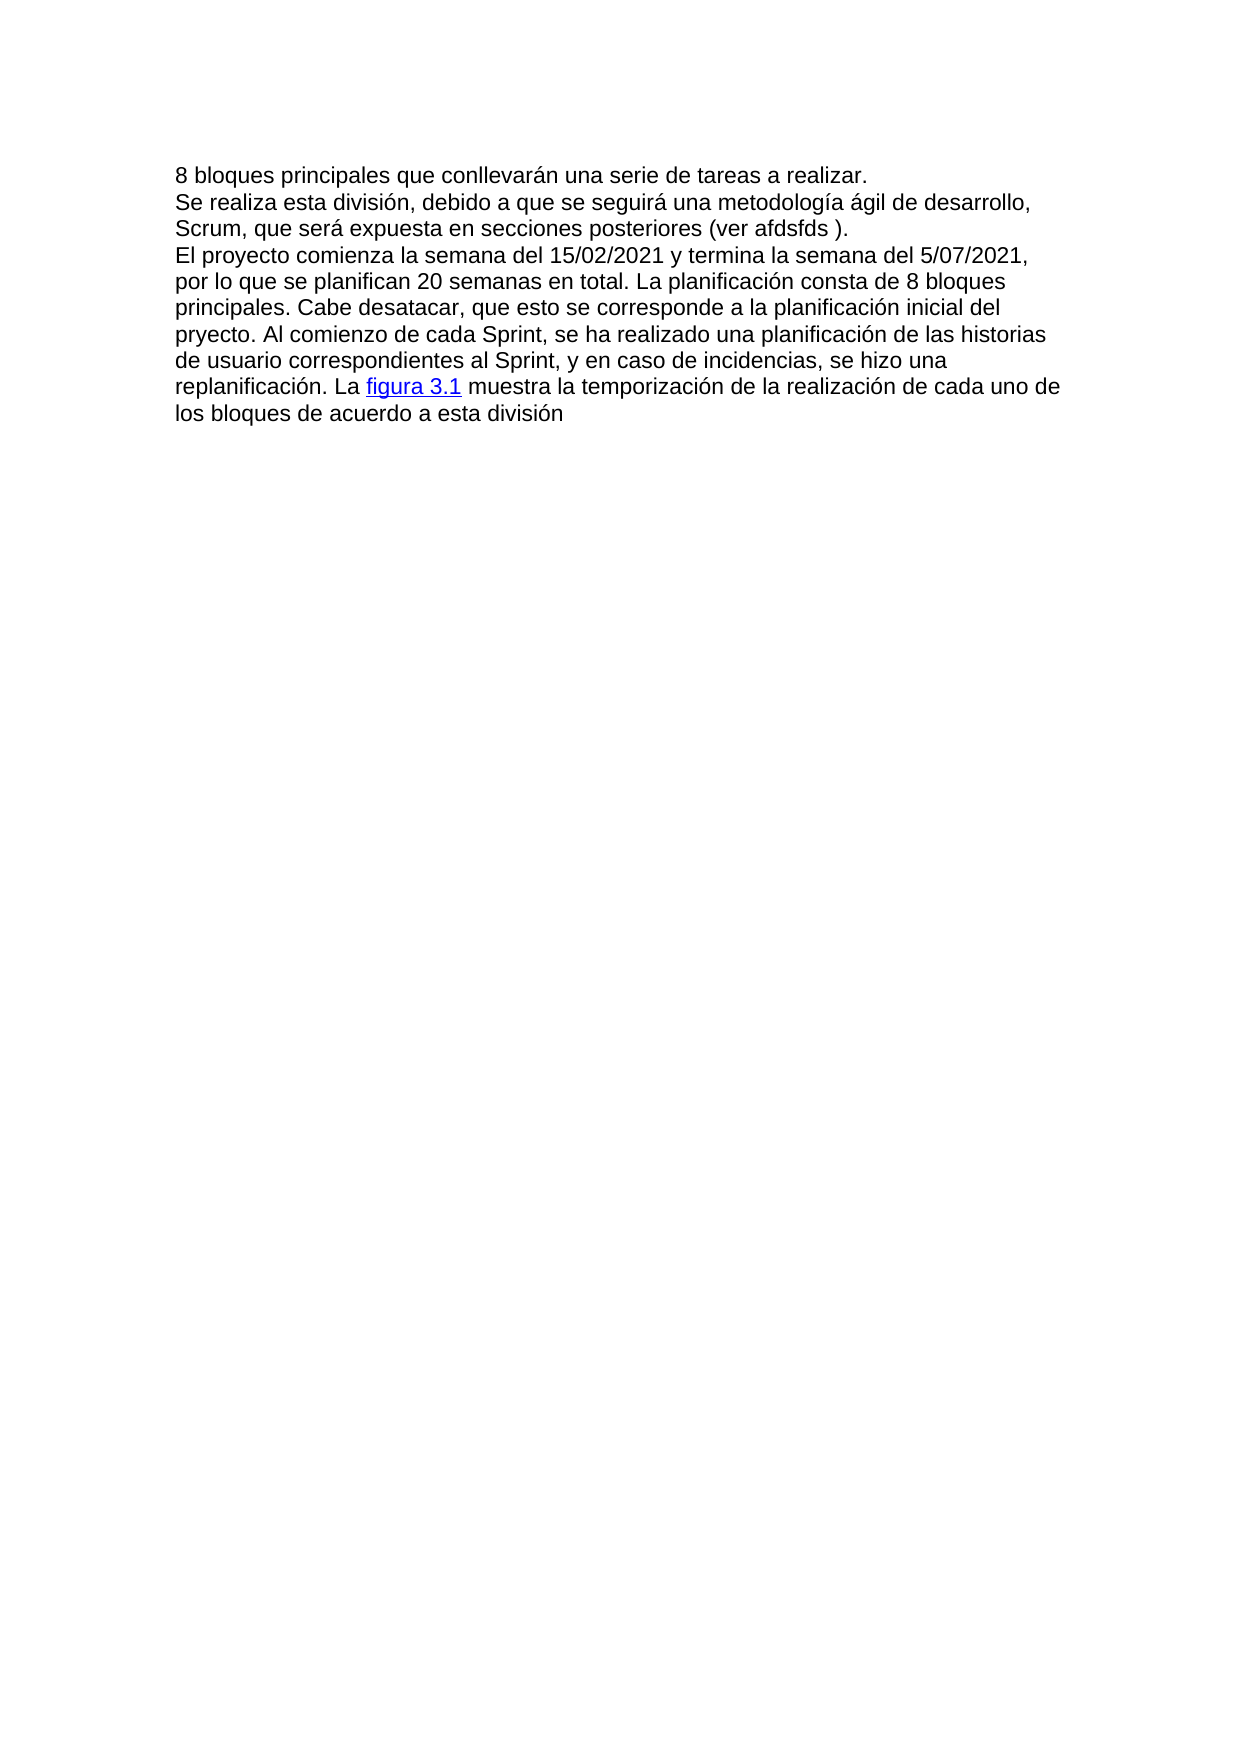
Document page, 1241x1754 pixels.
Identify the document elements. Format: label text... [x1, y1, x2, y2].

text El proyecto comienza la semana del 15/02/2021 y termina la semana del 5/07/2021, por lo que se planifican 20 semanas en total. La planificación consta de 8 bloques principales. Cabe desatacar, que esto se corresponde a la planificación inicial del pryecto. Al comienzo de cada Sprint, se ha realizado una planificación de las historias de usuario correspondientes al Sprint, y en caso de incidencias, se hizo una replanificación. La figura 3.1 muestra la temporización de la realización de cada uno de los bloques de acuerdo a esta división [175, 242, 1065, 426]
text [175, 162, 1065, 189]
text Se realiza esta división, debido a que se seguirá una metodología ágil de desarrollo, Scrum, que será expuesta en secciones posteriores (ver afdsfds ). [175, 189, 1065, 242]
